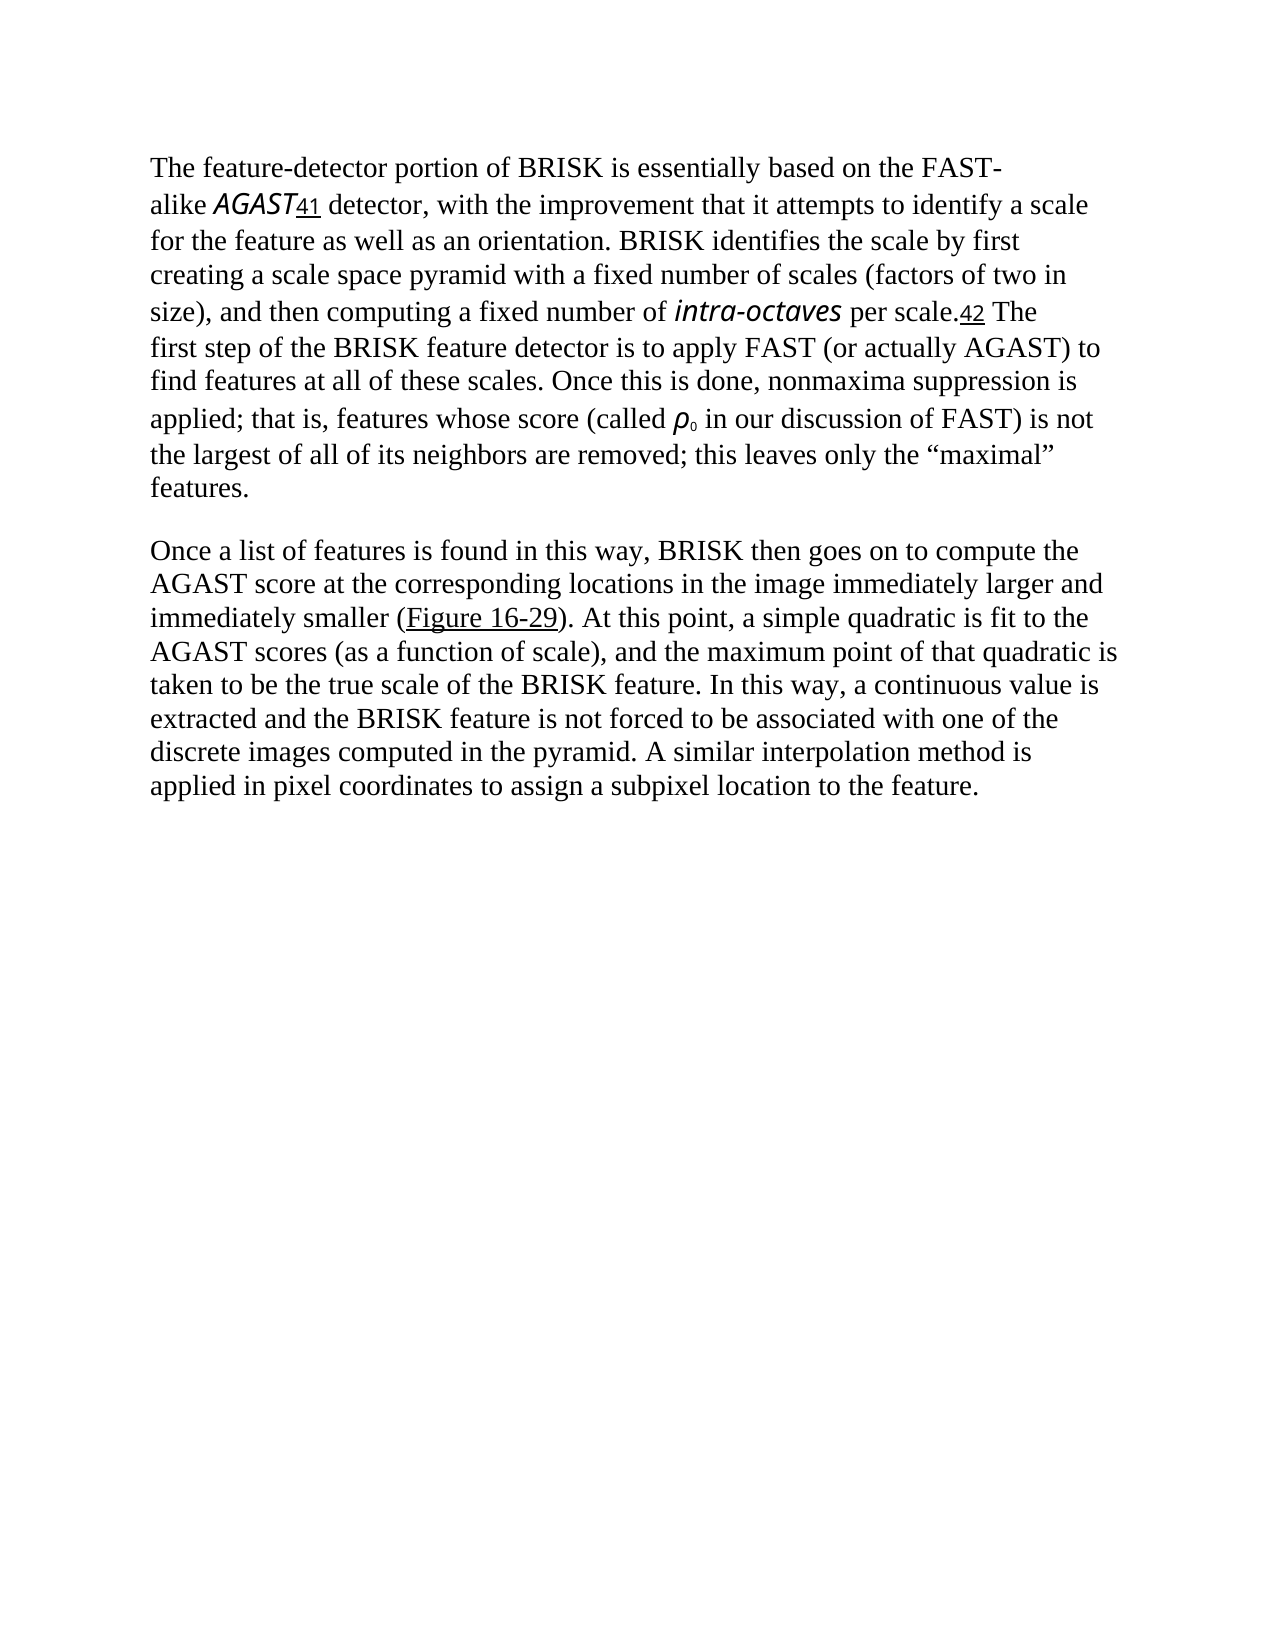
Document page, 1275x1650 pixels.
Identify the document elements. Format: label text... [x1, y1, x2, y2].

text The feature-detector portion of BRISK is essentially based on the FAST-alike AGAST41 detector, with the improvement that it attempts to identify a scale for the feature as well as an orientation. BRISK identifies the scale by first creating a scale space pyramid with a fixed number of scales (factors of two in size), and then computing a fixed number of intra-octaves per scale.42 The first step of the BRISK feature detector is to apply FAST (or actually AGAST) to find features at all of these scales. Once this is done, nonmaxima suppression is applied; that is, features whose score (called ρ0 in our discussion of FAST) is not the largest of all of its neighbors are removed; this leaves only the “maximal” features. [150, 150, 1125, 504]
text Once a list of features is found in this way, BRISK then goes on to compute the AGAST score at the corresponding locations in the image immediately larger and immediately smaller (Figure 16-29). At this point, a simple quadratic is fit to the AGAST scores (as a function of scale), and the maximum point of that quadratic is taken to be the true scale of the BRISK feature. In this way, a continuous value is extracted and the BRISK feature is not forced to be associated with one of the discrete images computed in the pyramid. A similar interpolation method is applied in pixel coordinates to assign a subpixel location to the feature. [150, 533, 1125, 801]
